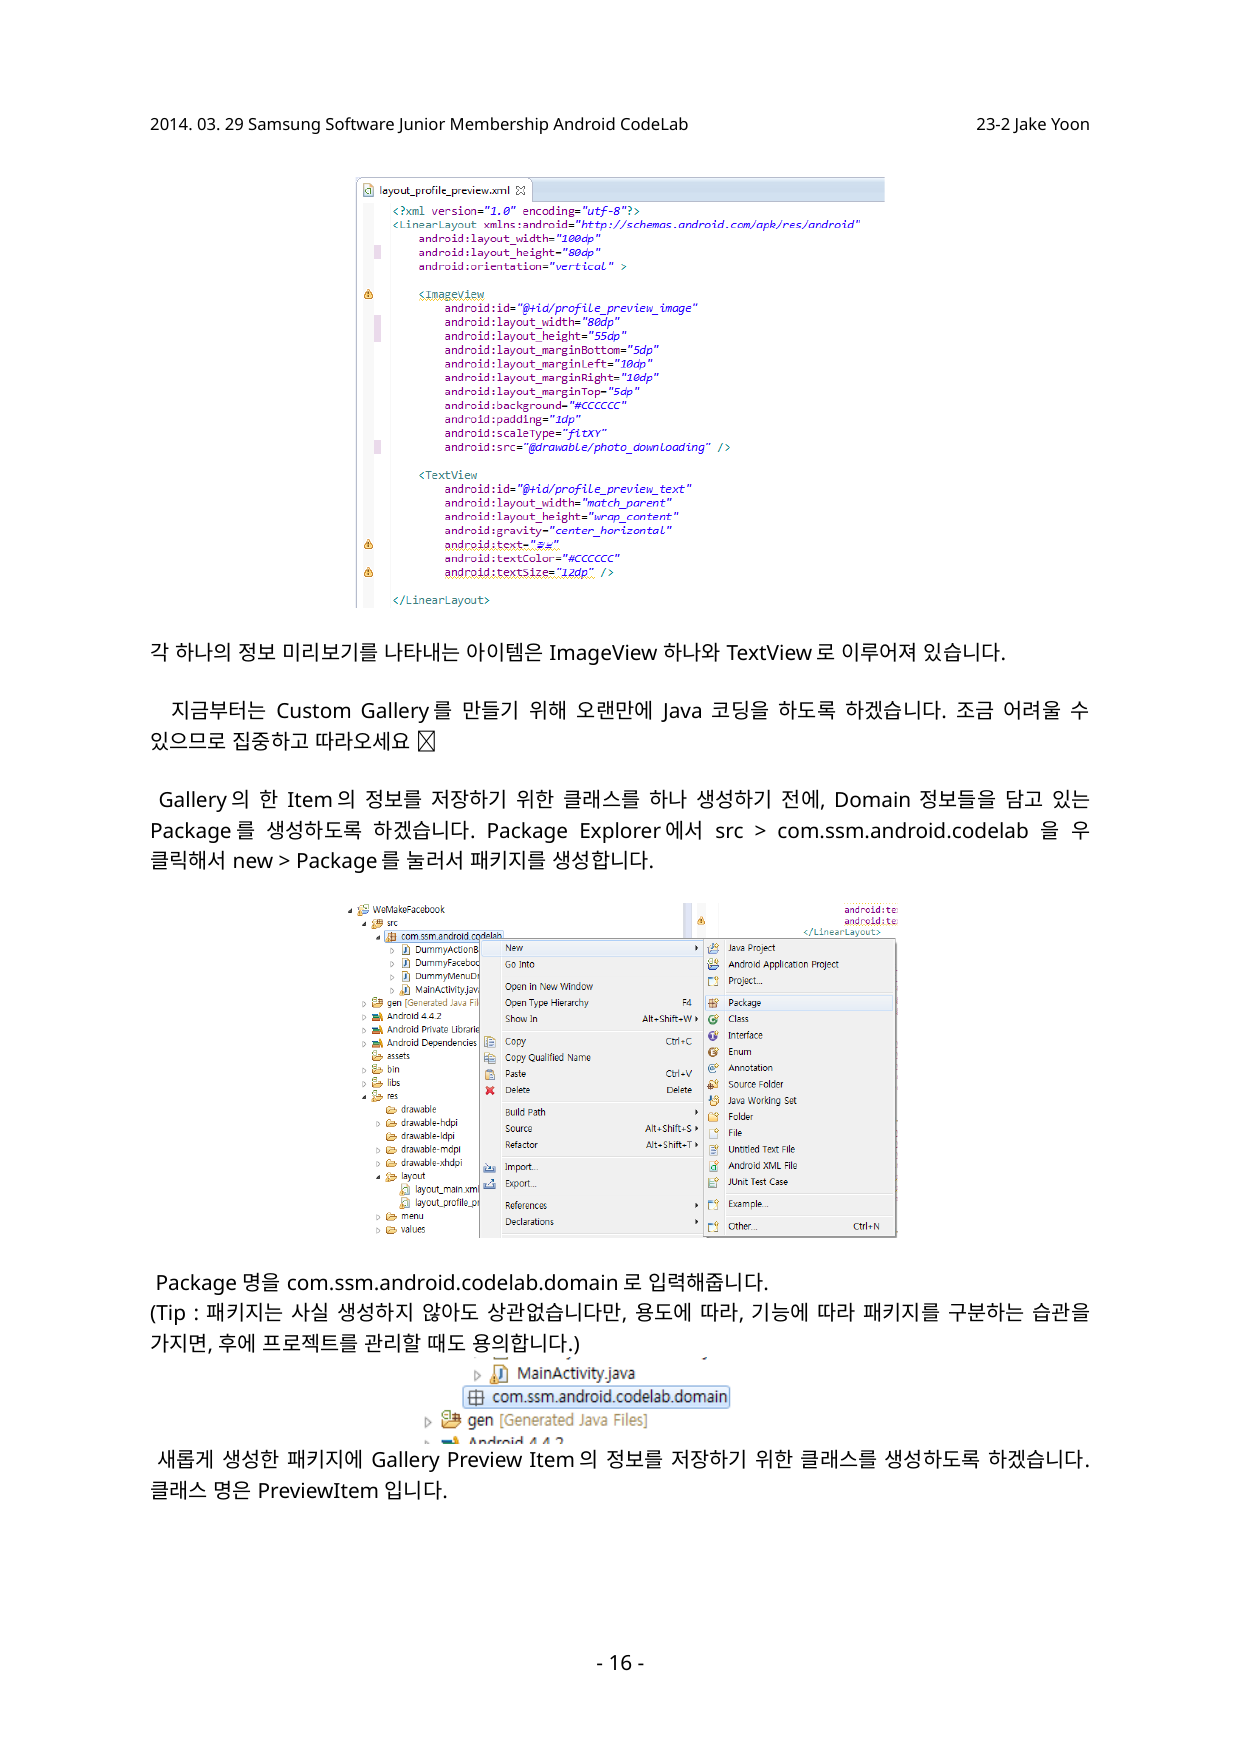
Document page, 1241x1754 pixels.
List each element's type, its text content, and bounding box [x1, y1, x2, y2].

text (Tip : 패키지는 사실 생성하지 않아도 상관없습니다만, 용도에 따라, 기능에 따라 패키지를 구분하는 습관을 가지면, 후에 프로젝트를 관리할 때도 용의합니다.) [150, 1297, 1090, 1357]
text Package 명을 com.ssm.android.codelab.domain로 입력해줍니다. [150, 1266, 1090, 1297]
picture [355, 177, 885, 608]
picture [343, 903, 898, 1238]
text 새롭게 생성한 패키지에 Gallery Preview Item의 정보를 저장하기 위한 클래스를 생성하도록 하겠습니다. 클래스 명은 PreviewItem 입니다. [150, 1444, 1090, 1504]
text 지금부터는 Custom Gallery를 만들기 위해 오랜만에 Java 코딩을 하도록 하겠습니다. 조금 어려울 수 있으므로 집중하고 따라오세요 [150, 695, 1090, 755]
text 각 하나의 정보 미리보기를 나타내는 아이템은 ImageView 하나와 TextView로 이루어져 있습니다. [150, 636, 1090, 666]
text Gallery의 한 Item의 정보를 저장하기 위한 클래스를 하나 생성하기 전에, Domain 정보들을 담고 있는 Package를 생성하도록 하겠습니다. Package Explorer에서 src > com.ssm.android.codelab 을 우 클릭해서 new > Package를 눌러서 패키지를 생성합니다. [150, 784, 1090, 874]
picture [395, 1357, 845, 1444]
